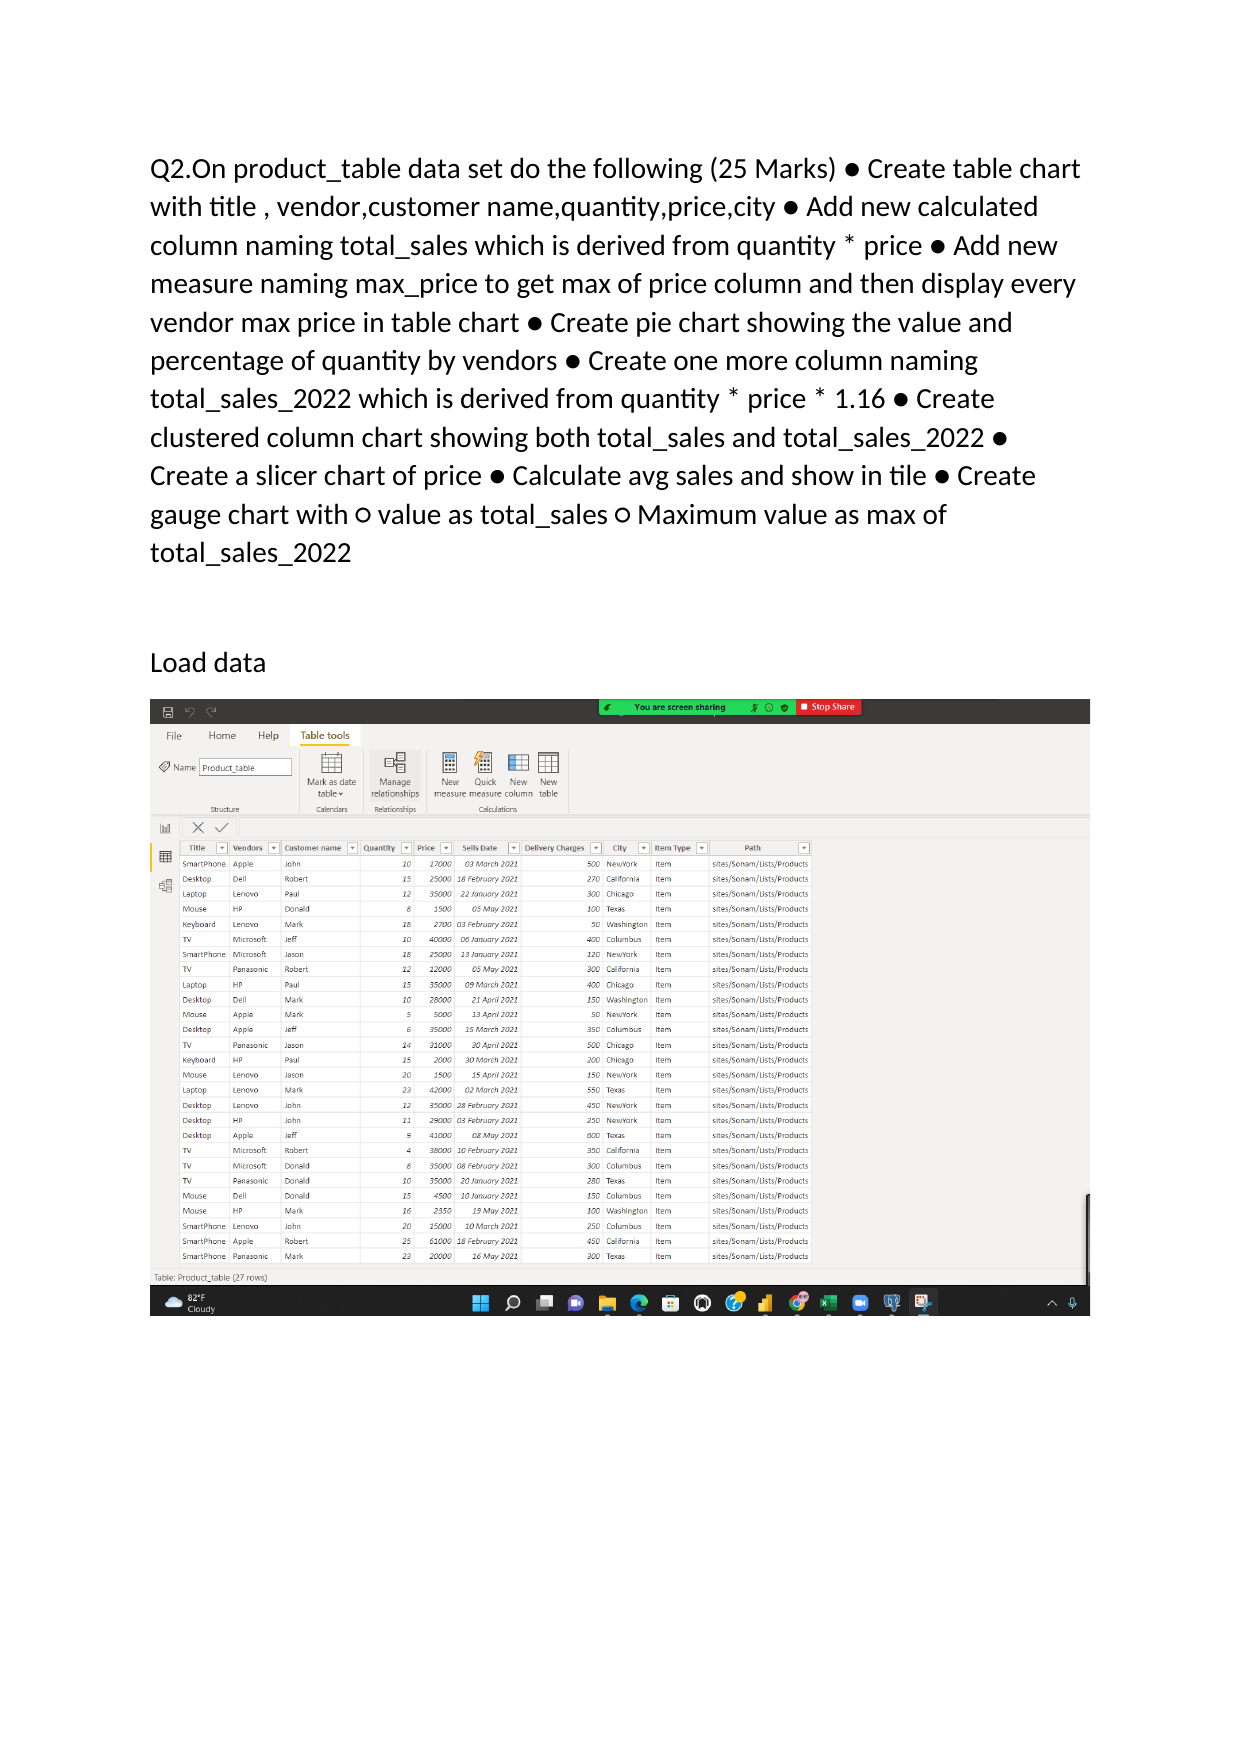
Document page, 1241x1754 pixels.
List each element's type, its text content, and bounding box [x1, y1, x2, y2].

picture [150, 699, 1091, 1316]
text Q2.On product_table data set do the following (25 Marks) ● Create table chart with title , vendor,customer name,quantity,price,city ● Add new calculated column naming total_sales which is derived from quantity * price ● Add new measure naming max_price to get max of price column and then display every vendor max price in table chart ● Create pie chart showing the value and percentage of quantity by vendors ● Create one more column naming total_sales_2022 which is derived from quantity * price * 1.16 ● Create clustered column chart showing both total_sales and total_sales_2022 ● Create a slicer chart of price ● Calculate avg sales and show in tile ● Create gauge chart with ○ value as total_sales ○ Maximum value as max of total_sales_2022 [150, 150, 1090, 570]
text Load data [150, 644, 1090, 680]
